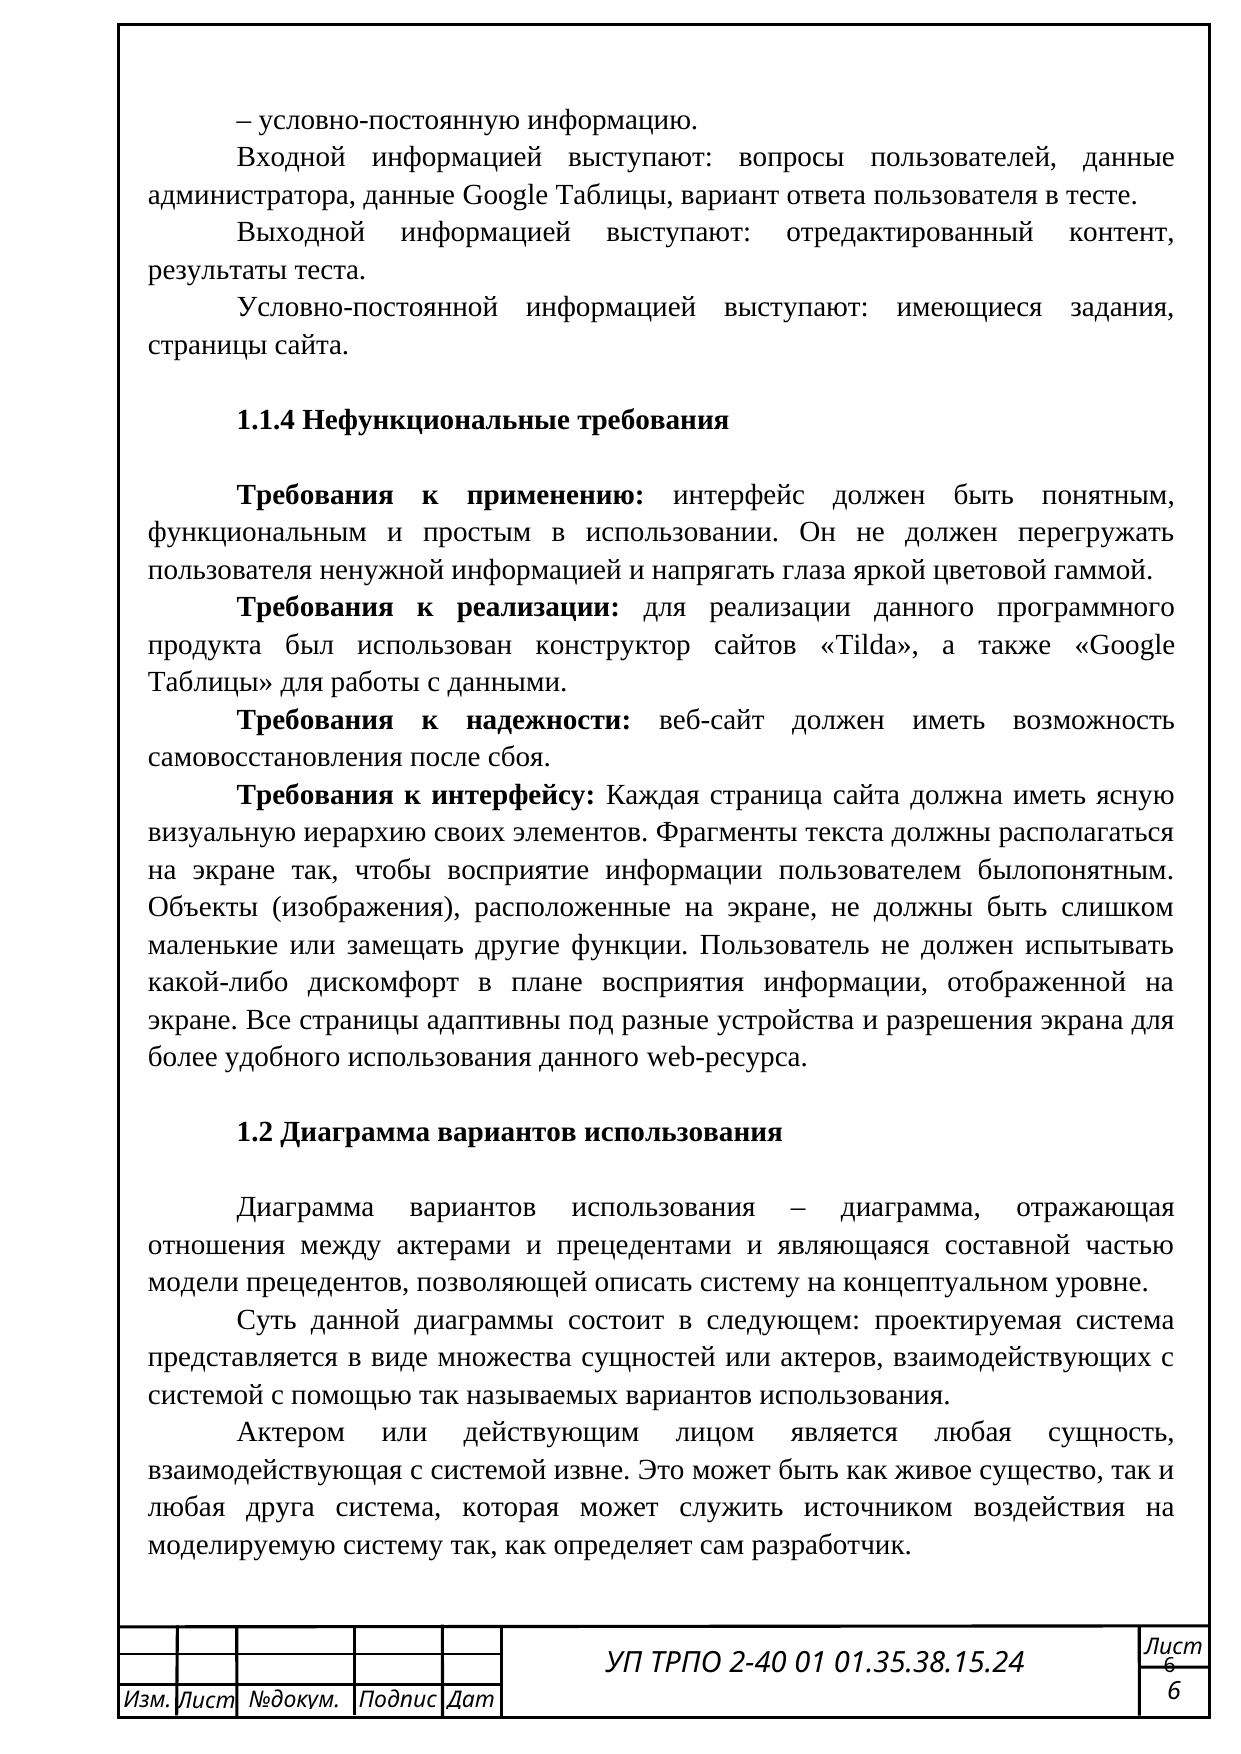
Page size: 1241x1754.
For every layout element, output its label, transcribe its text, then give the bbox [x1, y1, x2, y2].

text Требования к реализации: для реализации данного программного продукта был использован конструктор сайтов «Tilda», а также «Google Таблицы» для работы с данными. [148, 587, 1175, 699]
text Суть данной диаграммы состоит в следующем: проектируемая система представляется в виде множества сущностей или актеров, взаимодействующих с системой с помощью так называемых вариантов использования. [148, 1299, 1175, 1412]
text Диаграмма вариантов использования – диаграмма, отражающая отношения между актерами и прецедентами и являющаяся составной частью модели прецедентов, позволяющей описать систему на концептуальном уровне. [148, 1187, 1175, 1299]
text 1.1.4 Нефункциональные требования [148, 399, 1175, 437]
text – условно-постоянную информацию. [148, 99, 1175, 137]
text Требования к надежности: веб-сайт должен иметь возможность самовосстановления после сбоя. [148, 699, 1175, 774]
text 1.2 Диаграмма вариантов использования [148, 1112, 1175, 1149]
text Актером или действующим лицом является любая сущность, взаимодействующая с системой извне. Это может быть как живое существо, так и любая друга система, которая может служить источником воздействия на моделируемую систему так, как определяет сам разработчик. [148, 1412, 1175, 1562]
text Требования к интерфейсу: Каждая страница сайта должна иметь ясную визуальную иерархию своих элементов. Фрагменты текста должны располагаться на экране так, чтобы восприятие информации пользователем былопонятным. Объекты (изображения), расположенные на экране, не должны быть слишком маленькие или замещать другие функции. Пользователь не должен испытывать какой-либо дискомфорт в плане восприятия информации, отображенной на экране. Все страницы адаптивны под разные устройства и разрешения экрана для более удобного использования данного web-ресурса. [148, 774, 1175, 1074]
text Условно-постоянной информацией выступают: имеющиеся задания, страницы сайта. [148, 287, 1175, 362]
text Входной информацией выступают: вопросы пользователей, данные администратора, данные Google Таблицы, вариант ответа пользователя в тесте. [148, 137, 1175, 212]
text Требования к применению: интерфейс должен быть понятным, функциональным и простым в использовании. Он не должен перегружать пользователя ненужной информацией и напрягать глаза яркой цветовой гаммой. [148, 474, 1175, 587]
text Выходной информацией выступают: отредактированный контент, результаты теста. [148, 212, 1175, 287]
